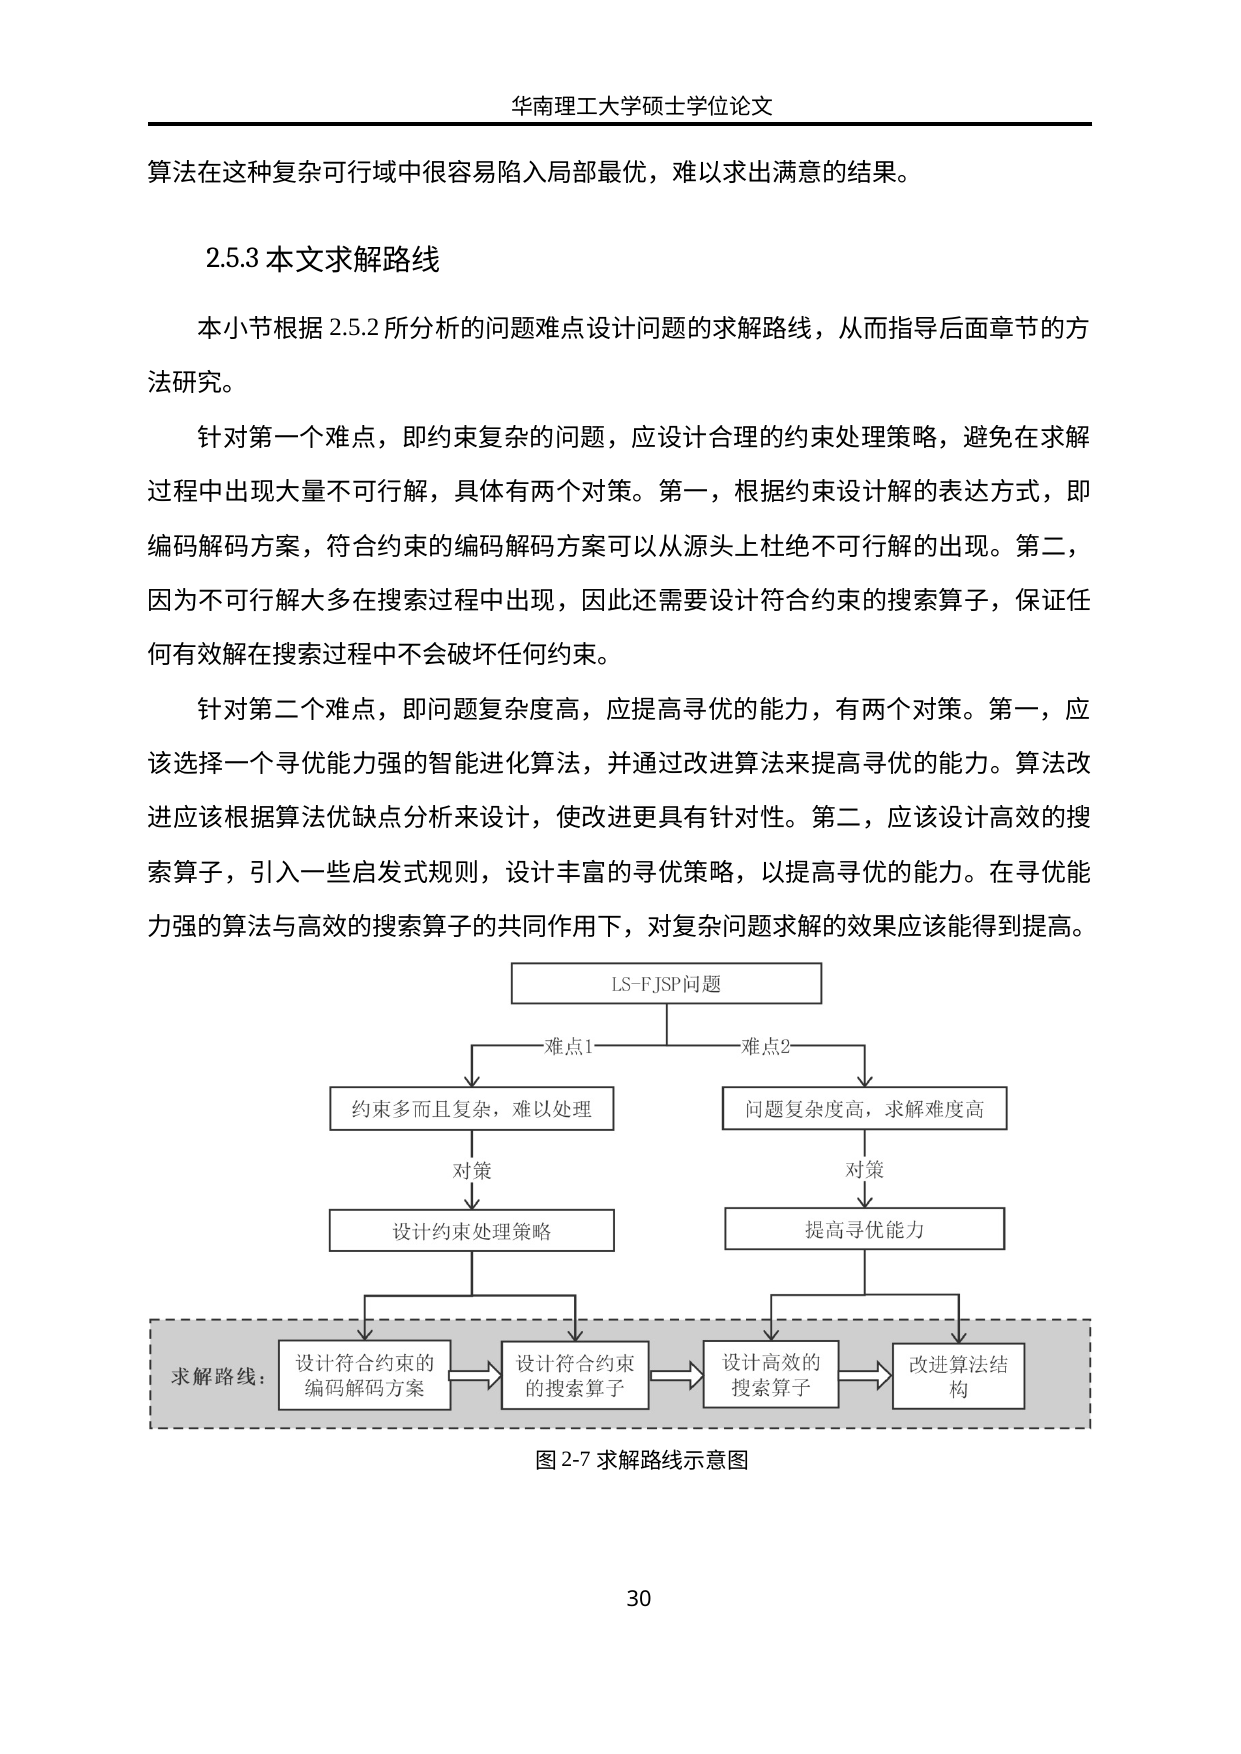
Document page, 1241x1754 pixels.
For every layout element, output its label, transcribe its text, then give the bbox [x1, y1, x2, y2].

picture [147, 961, 1093, 1431]
text 针对第二个难点，即问题复杂度高，应提高寻优的能力，有两个对策。第一，应该选择一个寻优能力强的智能进化算法，并通过改进算法来提高寻优的能力。算法改进应该根据算法优缺点分析来设计，使改进更具有针对性。第二，应该设计高效的搜索算子，引入一些启发式规则，设计丰富的寻优策略，以提高寻优的能力。在寻优能力强的算法与高效的搜索算子的共同作用下，对复杂问题求解的效果应该能得到提高。 [148, 689, 1092, 943]
subtitle 2.5.3 本文求解路线 [148, 223, 1092, 291]
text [148, 152, 1092, 188]
text 本小节根据2.5.2所分析的问题难点设计问题的求解路线，从而指导后面章节的方法研究。 [148, 308, 1092, 399]
text 图2-7 求解路线示意图 [148, 1443, 1092, 1474]
text 针对第一个难点，即约束复杂的问题，应设计合理的约束处理策略，避免在求解过程中出现大量不可行解，具体有两个对策。第一，根据约束设计解的表达方式，即编码解码方案，符合约束的编码解码方案可以从源头上杜绝不可行解的出现。第二，因为不可行解大多在搜索过程中出现，因此还需要设计符合约束的搜索算子，保证任何有效解在搜索过程中不会破坏任何约束。 [148, 417, 1092, 671]
